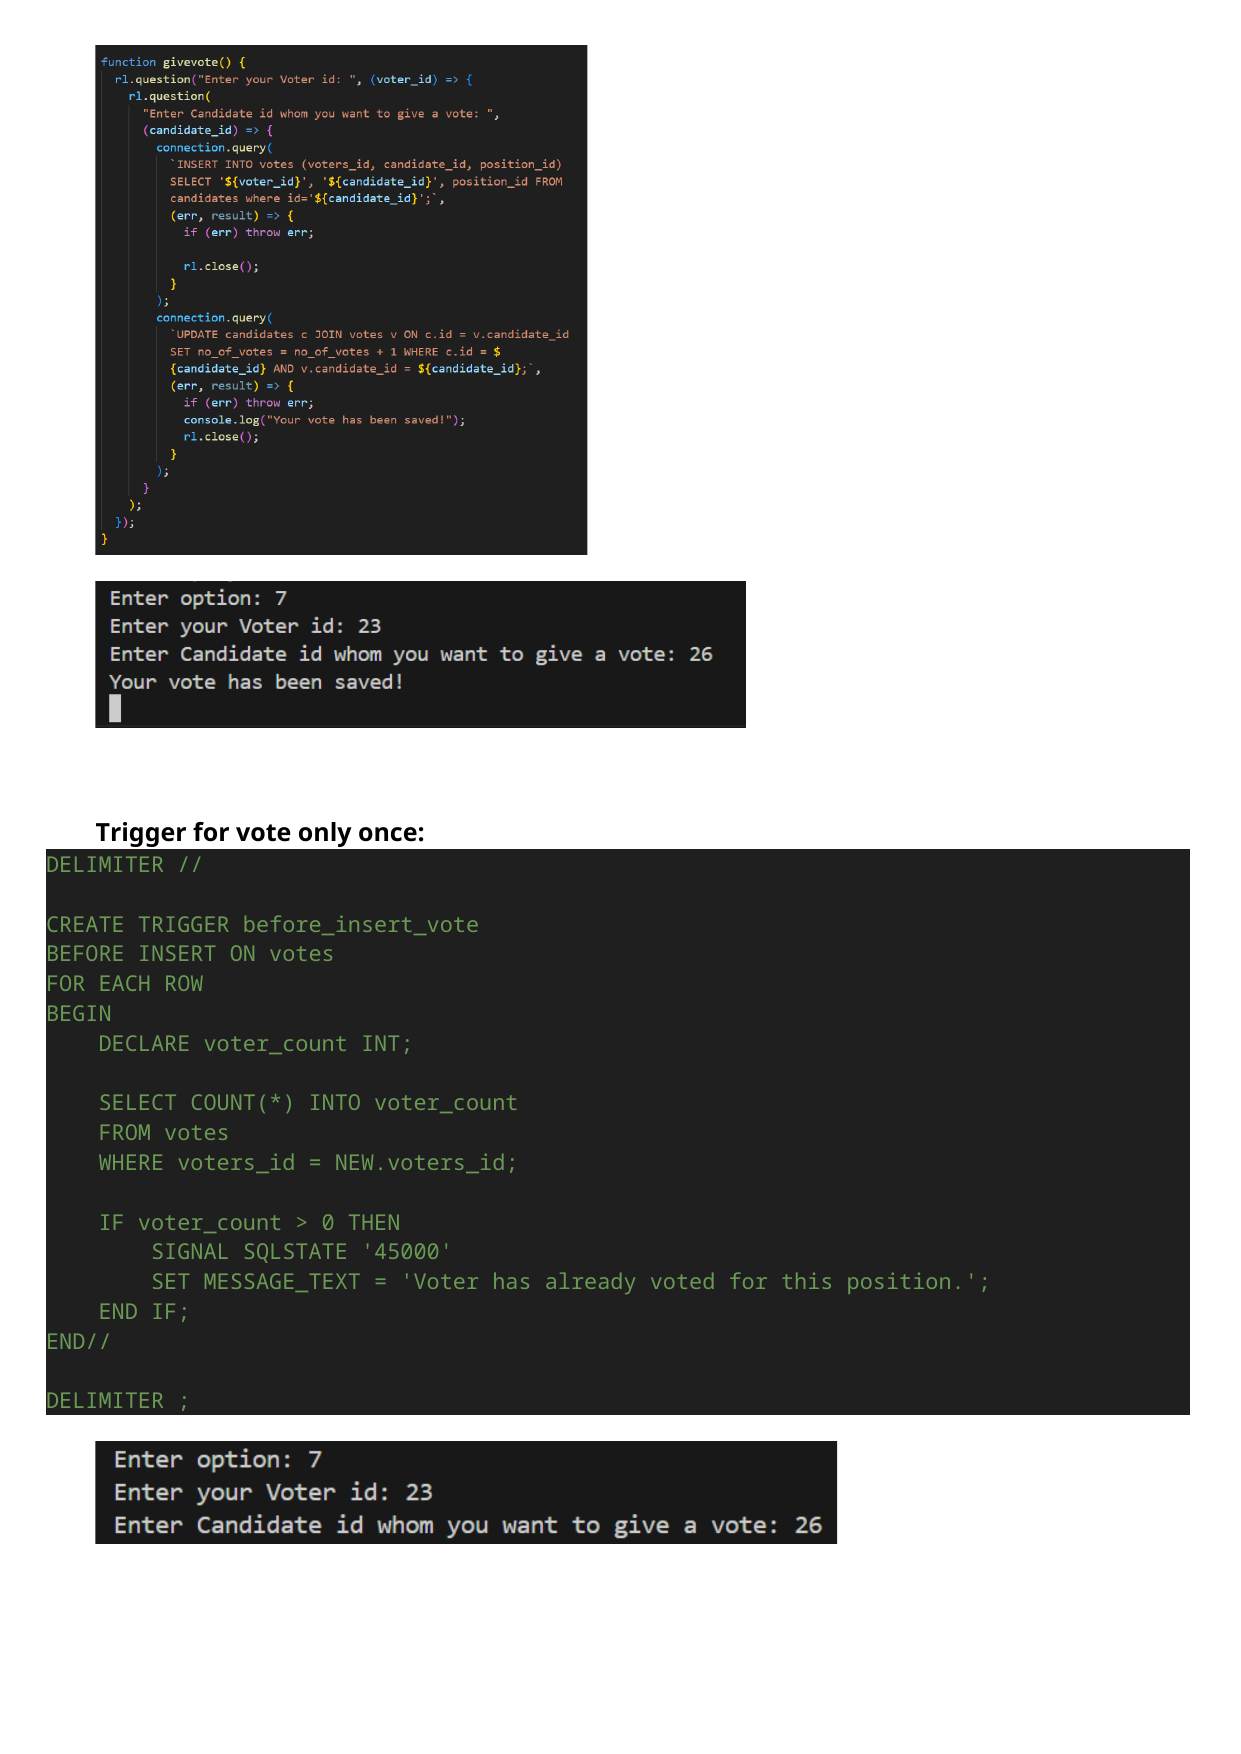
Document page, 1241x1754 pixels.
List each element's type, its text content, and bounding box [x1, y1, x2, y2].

text FROM votes [46, 1117, 1190, 1147]
text BEFORE INSERT ON votes [46, 938, 1190, 968]
text DELIMITER ; [46, 1385, 1190, 1415]
text IF voter_count > 0 THEN [46, 1207, 1190, 1236]
text CREATE TRIGGER before_insert_vote [46, 909, 1190, 938]
text WHERE voters_id = NEW.voters_id; [46, 1147, 1190, 1177]
text SELECT COUNT(*) INTO voter_count [46, 1087, 1190, 1117]
subtitle Trigger for vote only once: [95, 815, 1190, 849]
text DECLARE voter_count INT; [46, 1028, 1190, 1058]
text SIGNAL SQLSTATE '45000' [46, 1236, 1190, 1266]
picture [95, 581, 746, 728]
text DELIMITER // [46, 849, 1190, 879]
picture [95, 45, 588, 555]
text SET MESSAGE_TEXT = 'Voter has already voted for this position.'; [46, 1266, 1190, 1296]
text END// [46, 1326, 1190, 1356]
picture [95, 1441, 838, 1544]
text BEGIN [46, 998, 1190, 1028]
text END IF; [46, 1296, 1190, 1326]
text FOR EACH ROW [46, 968, 1190, 998]
